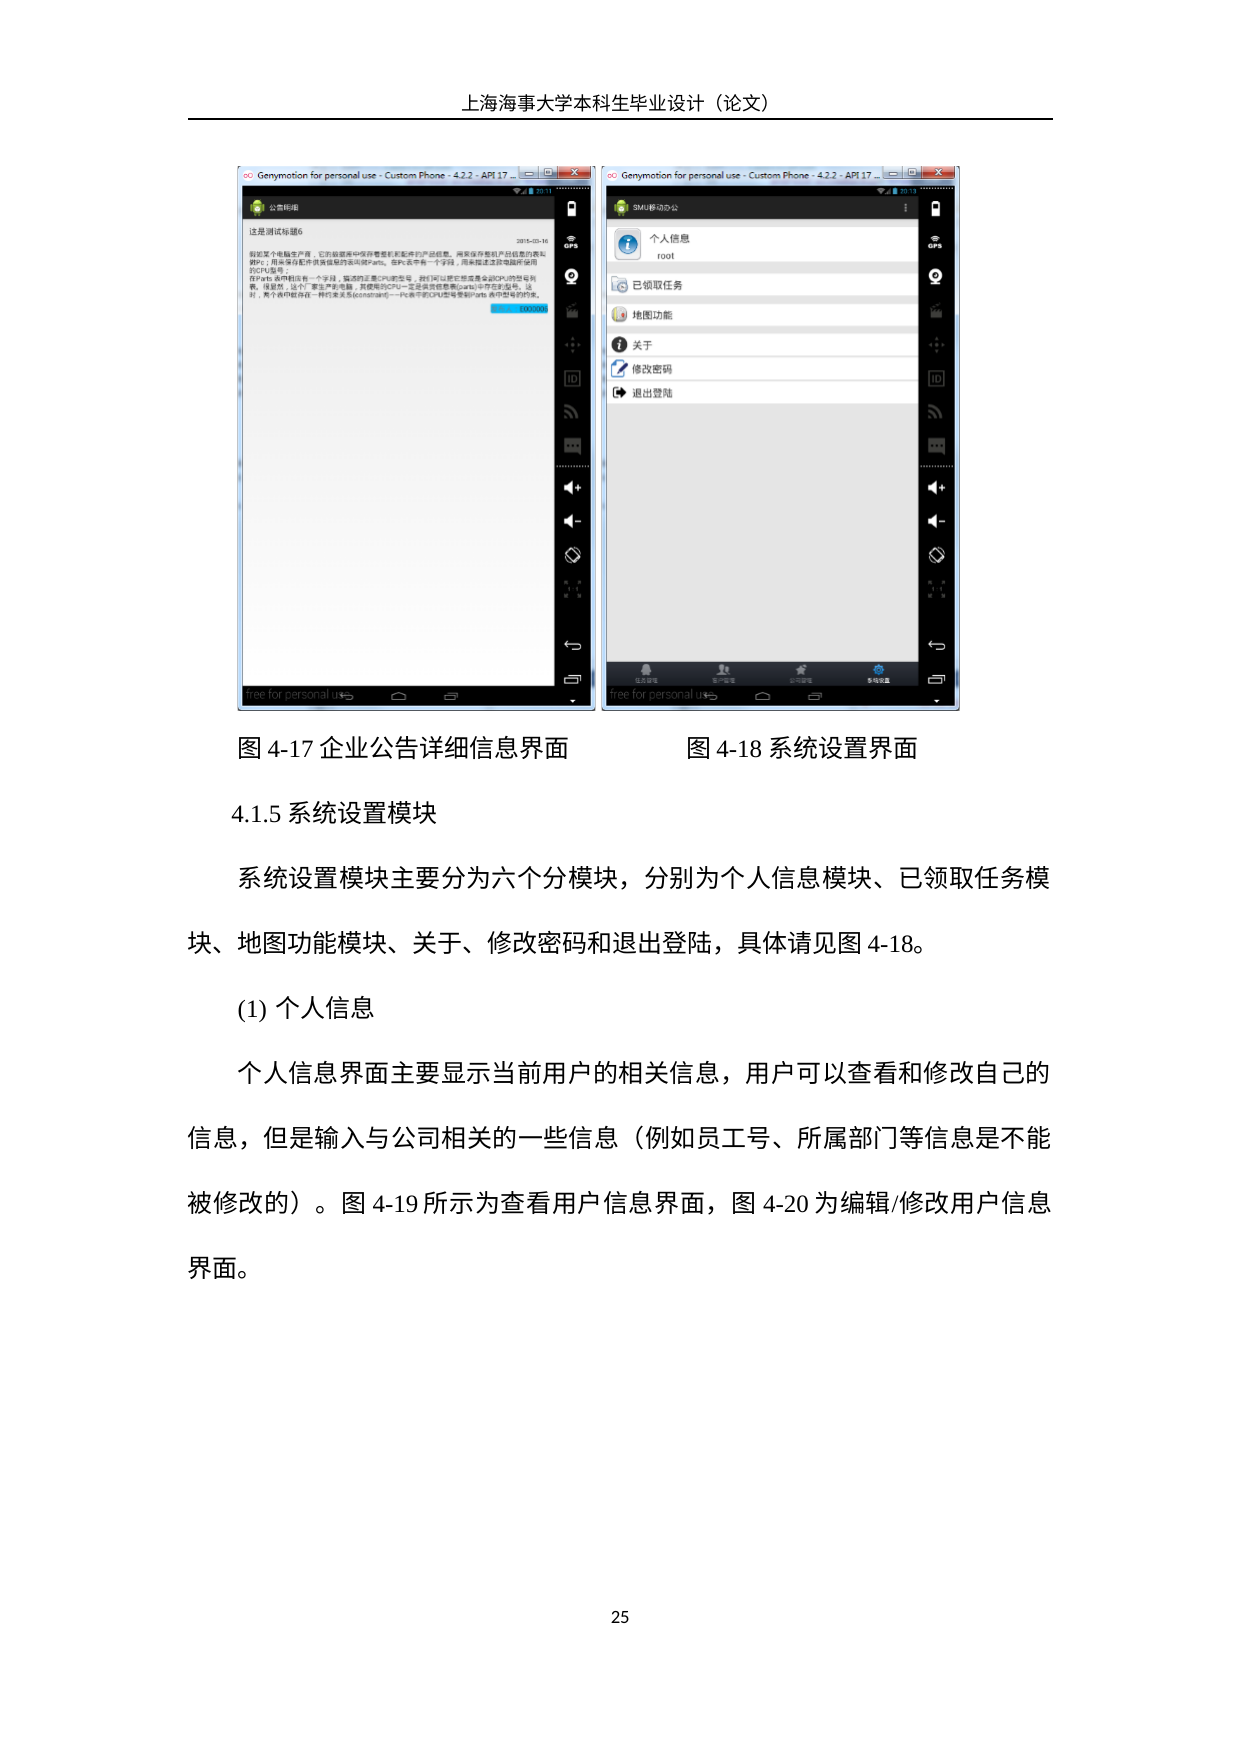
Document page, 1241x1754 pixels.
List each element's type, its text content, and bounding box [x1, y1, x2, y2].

text 系统设置模块主要分为六个分模块，分别为个人信息模块、已领取任务模块、地图功能模块、关于、修改密码和退出登陆，具体请见图4-18。 [187, 844, 1053, 974]
text 4.1.5 系统设置模块 [187, 779, 1053, 844]
text 图4-17 企业公告详细信息界面 图4-18 系统设置界面 [187, 714, 1053, 779]
text 个人信息界面主要显示当前用户的相关信息，用户可以查看和修改自己的信息，但是输入与公司相关的一些信息（例如员工号、所属部门等信息是不能被修改的）。图4-19所示为查看用户信息界面，图4-20为编辑/修改用户信息界面。 [187, 1039, 1053, 1299]
picture [237, 166, 596, 711]
picture [601, 166, 960, 711]
list 个人信息 [187, 974, 1053, 1039]
